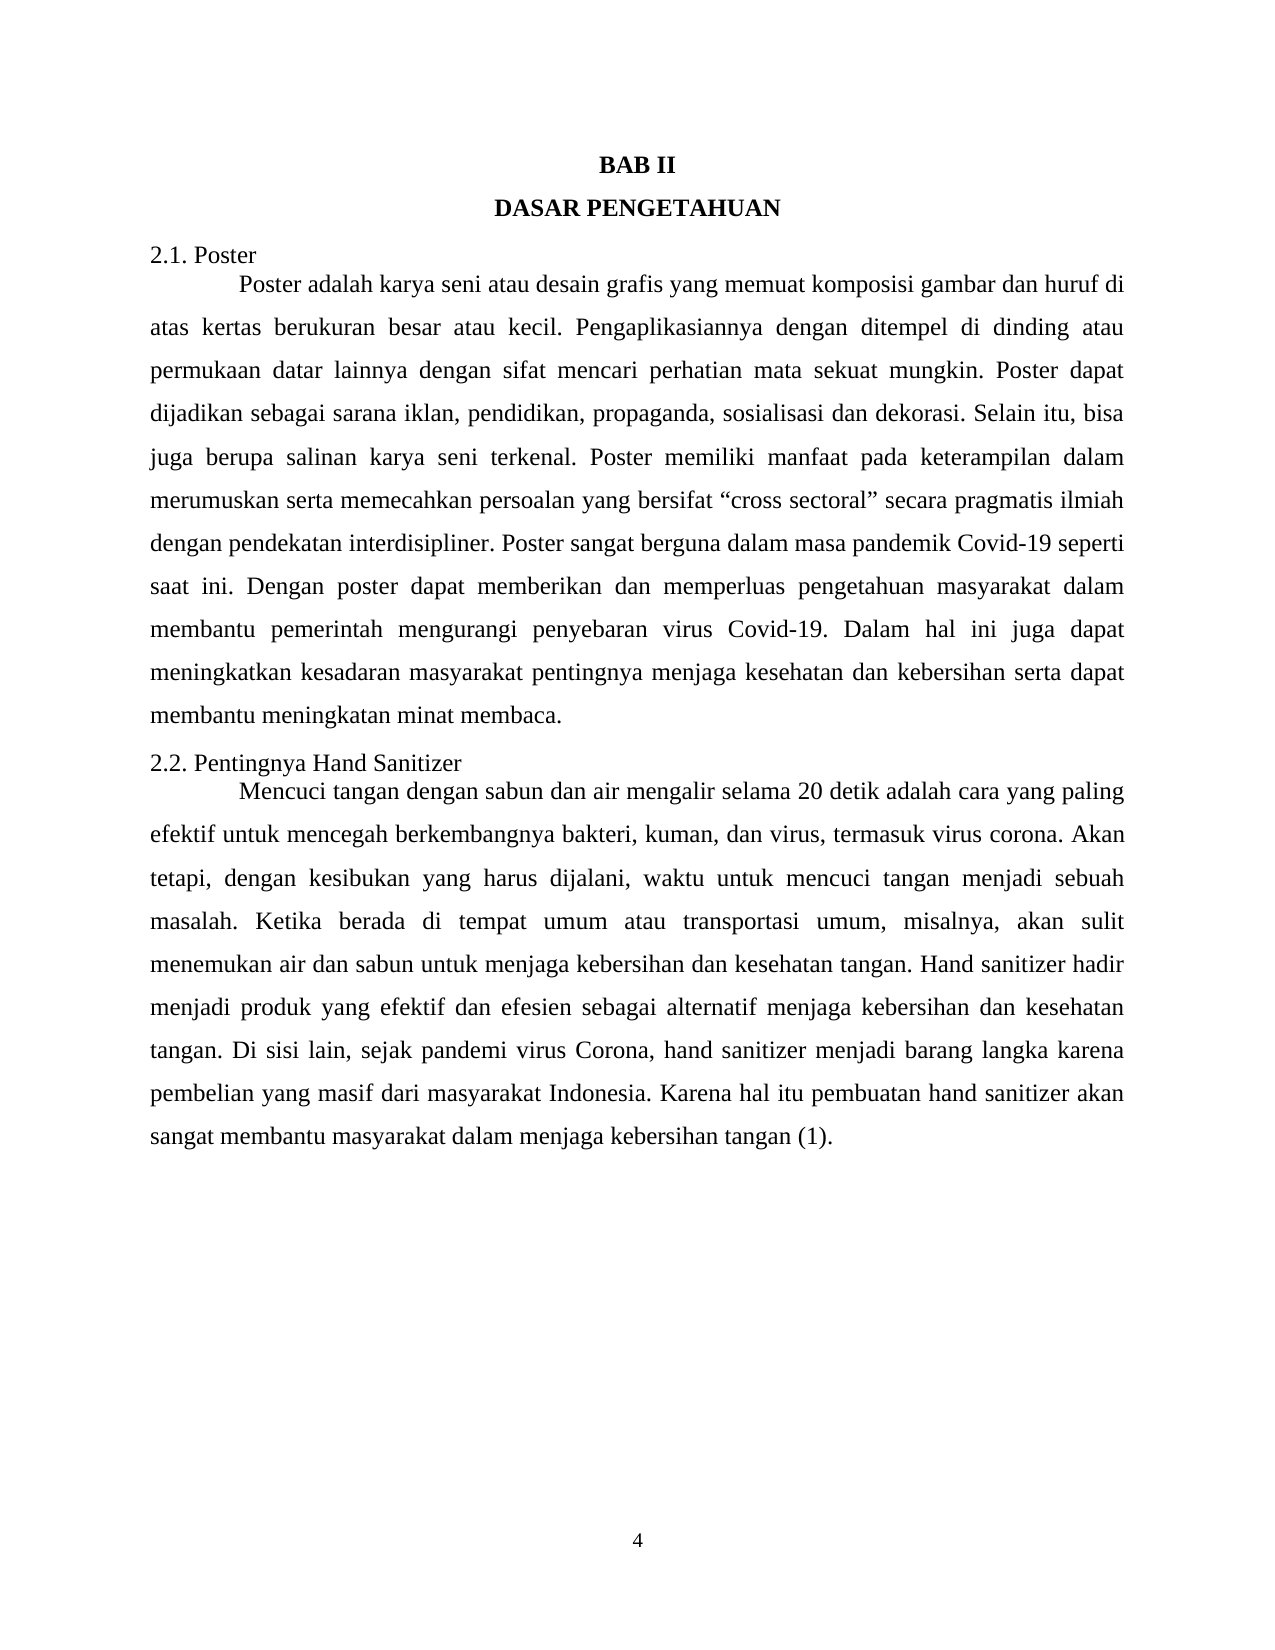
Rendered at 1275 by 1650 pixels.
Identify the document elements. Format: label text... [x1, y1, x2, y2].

text Mencuci tangan dengan sabun dan air mengalir selama 20 detik adalah cara yang paling efektif untuk mencegah berkembangnya bakteri, kuman, dan virus, termasuk virus corona. Akan tetapi, dengan kesibukan yang harus dijalani, waktu untuk mencuci tangan menjadi sebuah masalah. Ketika berada di tempat umum atau transportasi umum, misalnya, akan sulit menemukan air dan sabun untuk menjaga kebersihan dan kesehatan tangan. Hand sanitizer hadir menjadi produk yang efektif dan efesien sebagai alternatif menjaga kebersihan dan kesehatan tangan. Di sisi lain, sejak pandemi virus Corona, hand sanitizer menjadi barang langka karena pembelian yang masif dari masyarakat Indonesia. Karena hal itu pembuatan hand sanitizer akan sangat membantu masyarakat dalam menjaga kebersihan tangan . [150, 776, 1125, 1150]
text Poster adalah karya seni atau desain grafis yang memuat komposisi gambar dan huruf di atas kertas berukuran besar atau kecil. Pengaplikasiannya dengan ditempel di dinding atau permukaan datar lainnya dengan sifat mencari perhatian mata sekuat mungkin. Poster dapat dijadikan sebagai sarana iklan, pendidikan, propaganda, sosialisasi dan dekorasi. Selain itu, bisa juga berupa salinan karya seni terkenal. Poster memiliki manfaat pada keterampilan dalam merumuskan serta memecahkan persoalan yang bersifat “cross sectoral” secara pragmatis ilmiah dengan pendekatan interdisipliner. Poster sangat berguna dalam masa pandemik Covid-19 seperti saat ini. Dengan poster dapat memberikan dan memperluas pengetahuan masyarakat dalam membantu pemerintah mengurangi penyebaran virus Covid-19. Dalam hal ini juga dapat meningkatkan kesadaran masyarakat pentingnya menjaga kesehatan dan kebersihan serta dapat membantu meningkatan minat membaca. [150, 269, 1125, 729]
subtitle 2.1. Poster [150, 240, 1125, 269]
subtitle BAB II DASAR PENGETAHUAN [150, 150, 1125, 222]
subtitle 2.2. Pentingnya Hand Sanitizer [150, 748, 1125, 776]
